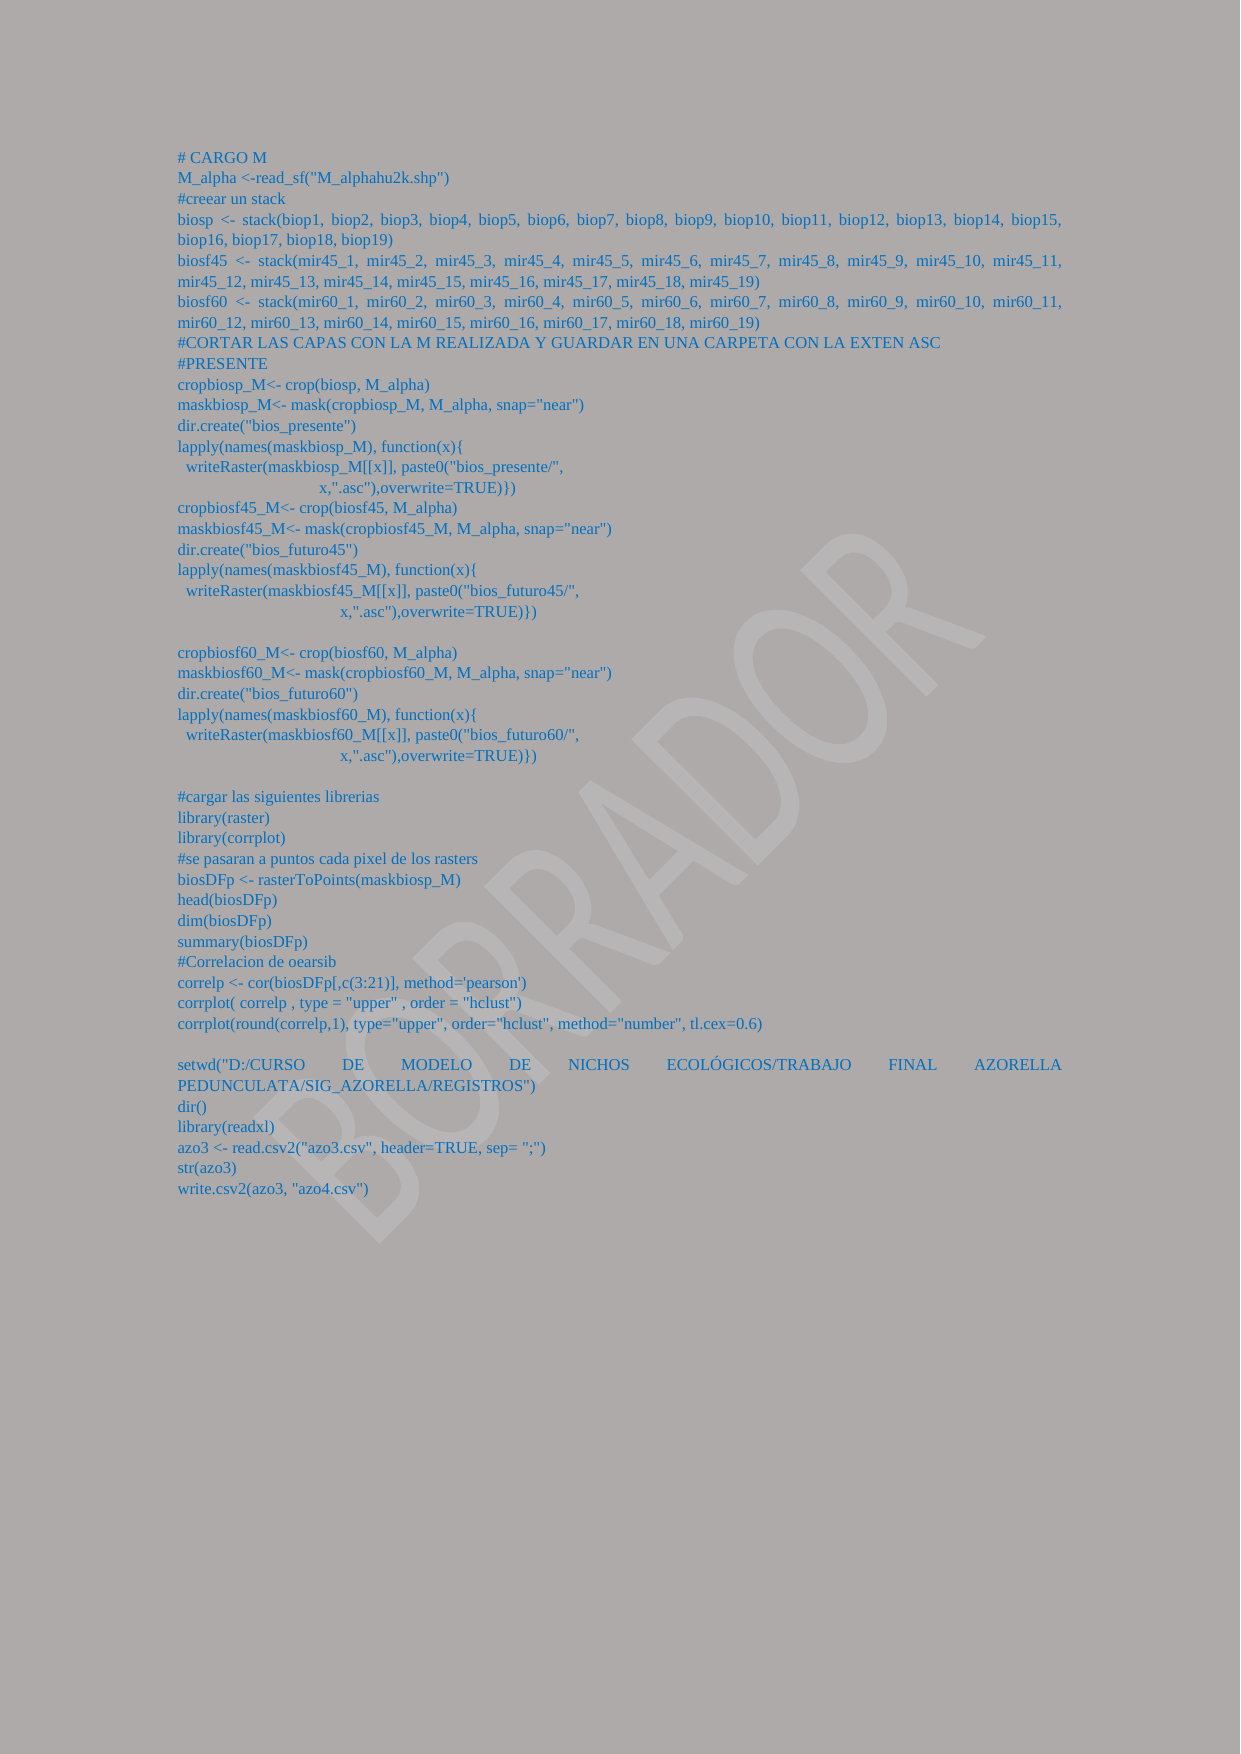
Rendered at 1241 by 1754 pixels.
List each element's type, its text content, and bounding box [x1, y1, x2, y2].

text library(raster) [177, 808, 1063, 827]
text cropbiosf45_M<- crop(biosf45, M_alpha) [177, 498, 1063, 517]
text corrplot(round(correlp,1), type="upper", order="hclust", method="number", tl.cex=0.6) [177, 1014, 1063, 1033]
text lapply(names(maskbiosf45_M), function(x){ [177, 560, 1063, 579]
text dir() [177, 1096, 1063, 1116]
text x,".asc"),overwrite=TRUE)}) [177, 746, 1063, 765]
text maskbiosf60_M<- mask(cropbiosf60_M, M_alpha, snap="near") [177, 663, 1063, 682]
text setwd("D:/CURSO DE MODELO DE NICHOS ECOLÓGICOS/TRABAJO FINAL AZORELLA PEDUNCULATA/SIG_AZORELLA/REGISTROS") [177, 1055, 1063, 1095]
text biosf45 <- stack(mir45_1, mir45_2, mir45_3, mir45_4, mir45_5, mir45_6, mir45_7, mir45_8, mir45_9, mir45_10, mir45_11, mir45_12, mir45_13, mir45_14, mir45_15, mir45_16, mir45_17, mir45_18, mir45_19) [177, 251, 1063, 291]
text dim(biosDFp) [177, 911, 1063, 930]
text #se pasaran a puntos cada pixel de los rasters [177, 849, 1063, 868]
text summary(biosDFp) [177, 931, 1063, 951]
text cropbiosf60_M<- crop(biosf60, M_alpha) [177, 643, 1063, 662]
text azo3 <- read.csv2("azo3.csv", header=TRUE, sep= ";") [177, 1138, 1063, 1157]
text writeRaster(maskbiosf45_M[[x]], paste0("bios_futuro45/", [177, 581, 1063, 600]
text writeRaster(maskbiosf60_M[[x]], paste0("bios_futuro60/", [177, 725, 1063, 744]
text dir.create("bios_futuro45") [177, 539, 1063, 559]
text x,".asc"),overwrite=TRUE)}) [177, 478, 1063, 497]
text # CARGO M [177, 148, 1063, 167]
text writeRaster(maskbiosp_M[[x]], paste0("bios_presente/", [177, 457, 1063, 476]
text x,".asc"),overwrite=TRUE)}) [177, 601, 1063, 621]
text M_alpha <-read_sf("M_alphahu2k.shp") [177, 168, 1063, 187]
text biosp <- stack(biop1, biop2, biop3, biop4, biop5, biop6, biop7, biop8, biop9, biop10, biop11, biop12, biop13, biop14, biop15, biop16, biop17, biop18, biop19) [177, 209, 1063, 249]
text #CORTAR LAS CAPAS CON LA M REALIZADA Y GUARDAR EN UNA CARPETA CON LA EXTEN ASC [177, 333, 1063, 352]
text dir.create("bios_presente") [177, 416, 1063, 435]
text biosf60 <- stack(mir60_1, mir60_2, mir60_3, mir60_4, mir60_5, mir60_6, mir60_7, mir60_8, mir60_9, mir60_10, mir60_11, mir60_12, mir60_13, mir60_14, mir60_15, mir60_16, mir60_17, mir60_18, mir60_19) [177, 292, 1063, 332]
text maskbiosf45_M<- mask(cropbiosf45_M, M_alpha, snap="near") [177, 519, 1063, 538]
text library(corrplot) [177, 828, 1063, 847]
text write.csv2(azo3, "azo4.csv") [177, 1179, 1063, 1198]
text biosDFp <- rasterToPoints(maskbiosp_M) [177, 869, 1063, 889]
text lapply(names(maskbiosf60_M), function(x){ [177, 704, 1063, 724]
text library(readxl) [177, 1117, 1063, 1136]
text #cargar las siguientes librerias [177, 787, 1063, 806]
text maskbiosp_M<- mask(cropbiosp_M, M_alpha, snap="near") [177, 395, 1063, 414]
text head(biosDFp) [177, 890, 1063, 909]
text lapply(names(maskbiosp_M), function(x){ [177, 436, 1063, 456]
text dir.create("bios_futuro60") [177, 684, 1063, 703]
text #PRESENTE [177, 354, 1063, 373]
text #Correlacion de oearsib [177, 952, 1063, 971]
text corrplot( correlp , type = "upper" , order = "hclust") [177, 993, 1063, 1012]
text correlp <- cor(biosDFp[,c(3:21)], method='pearson') [177, 973, 1063, 992]
text #creear un stack [177, 189, 1063, 208]
text str(azo3) [177, 1158, 1063, 1177]
text cropbiosp_M<- crop(biosp, M_alpha) [177, 374, 1063, 394]
